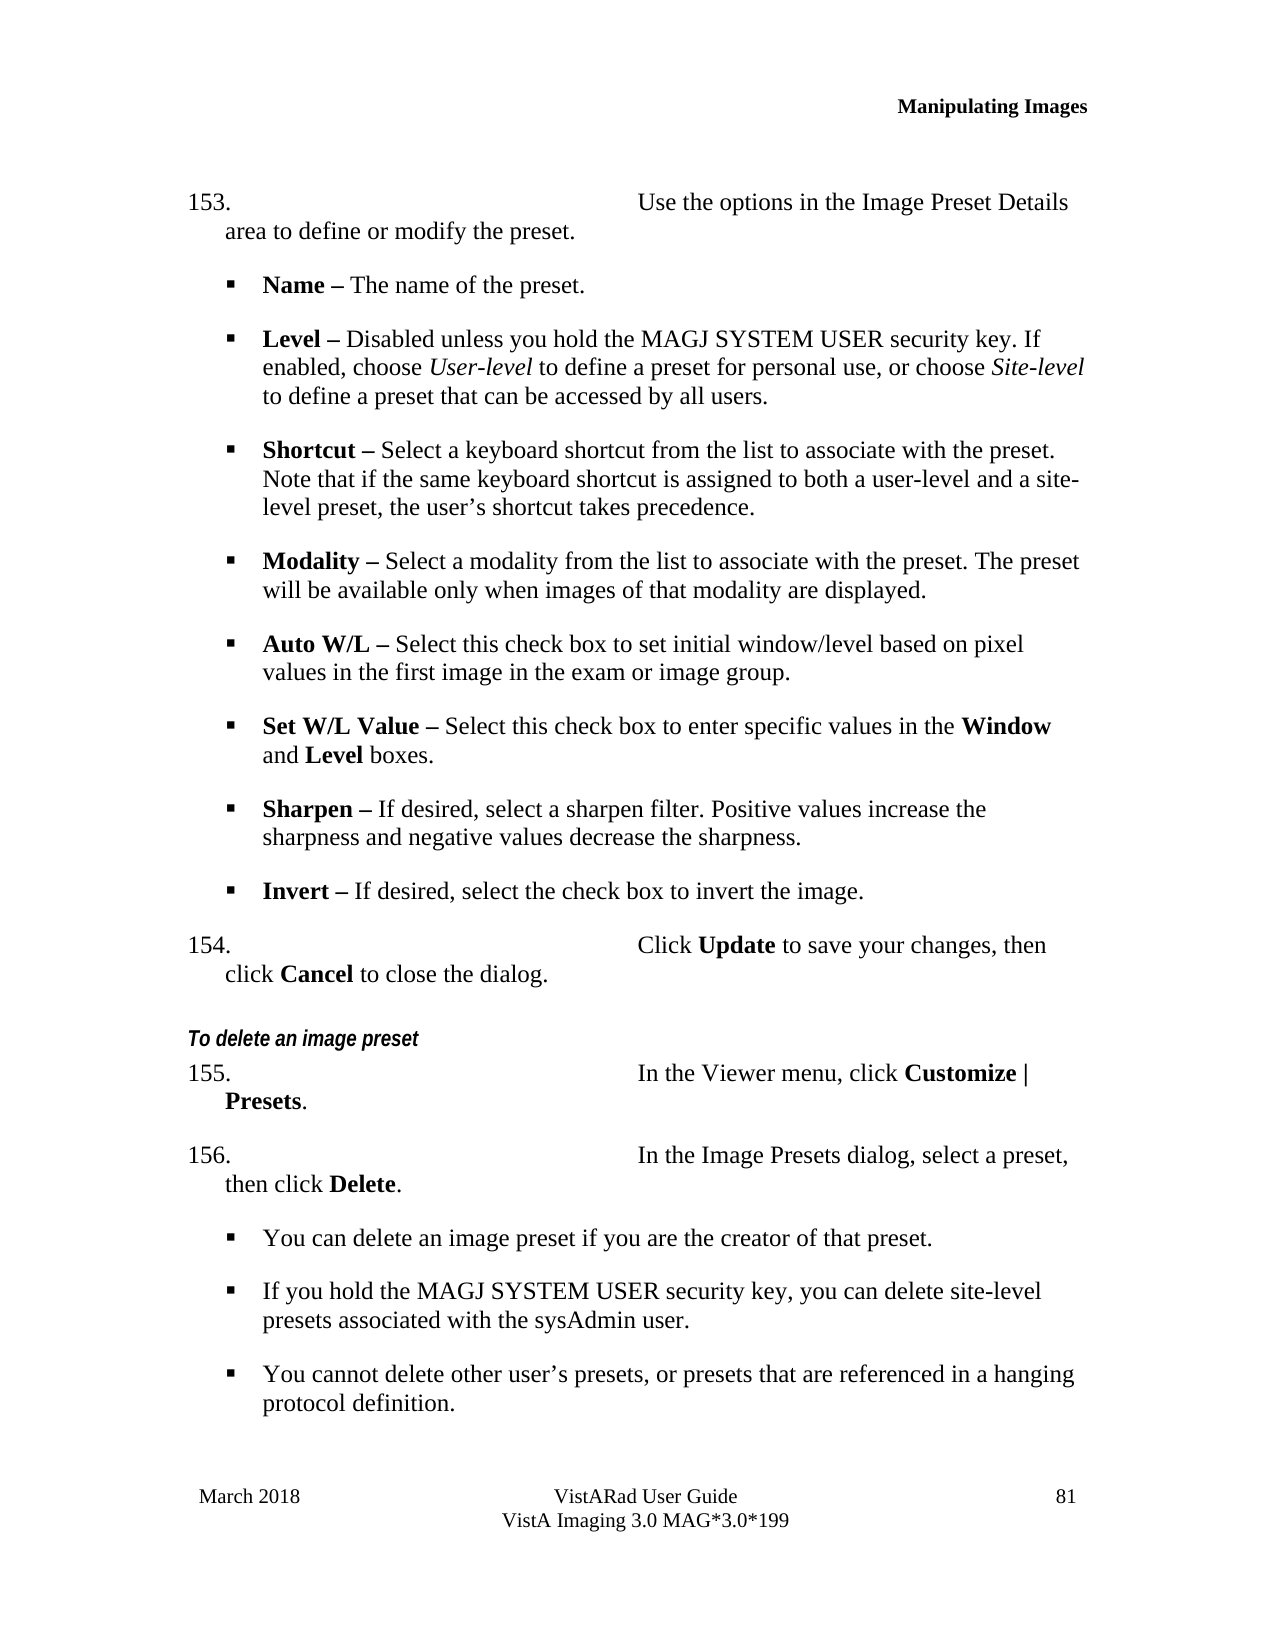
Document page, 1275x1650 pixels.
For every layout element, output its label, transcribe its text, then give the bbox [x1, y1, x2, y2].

list You can delete an image preset if you are the creator of that preset. [225, 1223, 1087, 1251]
list If you hold the MAGJ SYSTEM USER security key, you can delete site-level presets associated with the sysAdmin user. [225, 1276, 1087, 1334]
list Auto W/L – Select this check box to set initial window/level based on pixel values in the first image in the exam or image group. [225, 629, 1087, 686]
list Invert – If desired, select the check box to invert the image. [225, 876, 1087, 905]
list You cannot delete other user’s presets, or presets that are referenced in a hanging protocol definition. [225, 1359, 1087, 1416]
list Use the options in the Image Preset Details area to define or modify the preset. [187, 187, 1087, 245]
list Modality – Select a modality from the list to associate with the preset. The preset will be available only when images of that modality are displayed. [225, 546, 1087, 604]
list Shortcut – Select a keyboard shortcut from the list to associate with the preset. Note that if the same keyboard shortcut is assigned to both a user-level and a site-level preset, the user’s shortcut takes precedence. [225, 435, 1087, 521]
list Level – Disabled unless you hold the MAGJ SYSTEM USER security key. If enabled, choose User-level to define a preset for personal use, or choose Site-level to define a preset that can be accessed by all users. [225, 324, 1087, 410]
list Sharpen – If desired, select a sharpen filter. Positive values increase the sharpness and negative values decrease the sharpness. [225, 794, 1087, 851]
list Click Update to save your changes, then click Cancel to close the dialog. [187, 930, 1087, 987]
list In the Image Presets dialog, select a preset, then click Delete. [187, 1140, 1087, 1198]
list In the Viewer menu, click Customize | Presets. [187, 1058, 1087, 1115]
list Name – The name of the preset. [225, 270, 1087, 299]
list Set W/L Value – Select this check box to enter specific values in the Window and Level boxes. [225, 711, 1087, 769]
text To delete an image preset [187, 1025, 1087, 1051]
